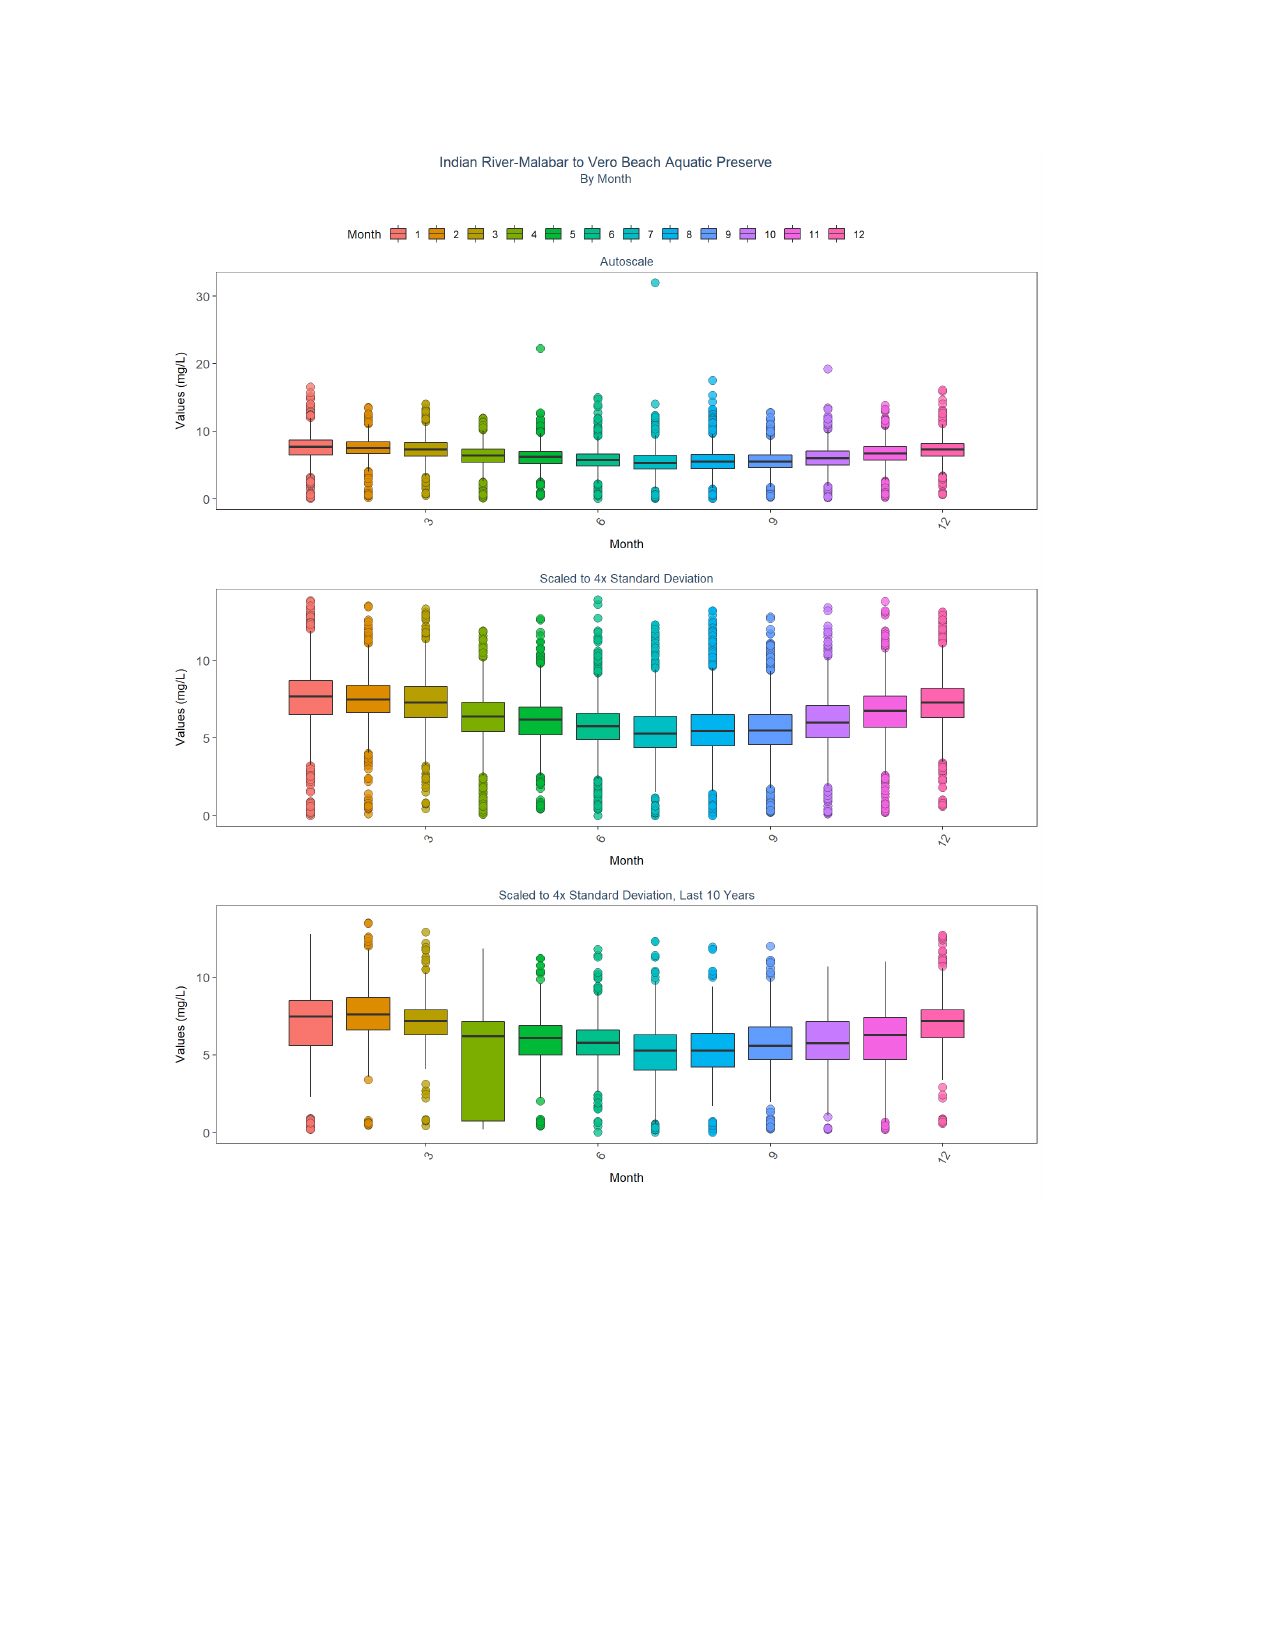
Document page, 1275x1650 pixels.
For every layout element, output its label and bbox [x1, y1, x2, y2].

picture [168, 150, 1044, 1200]
